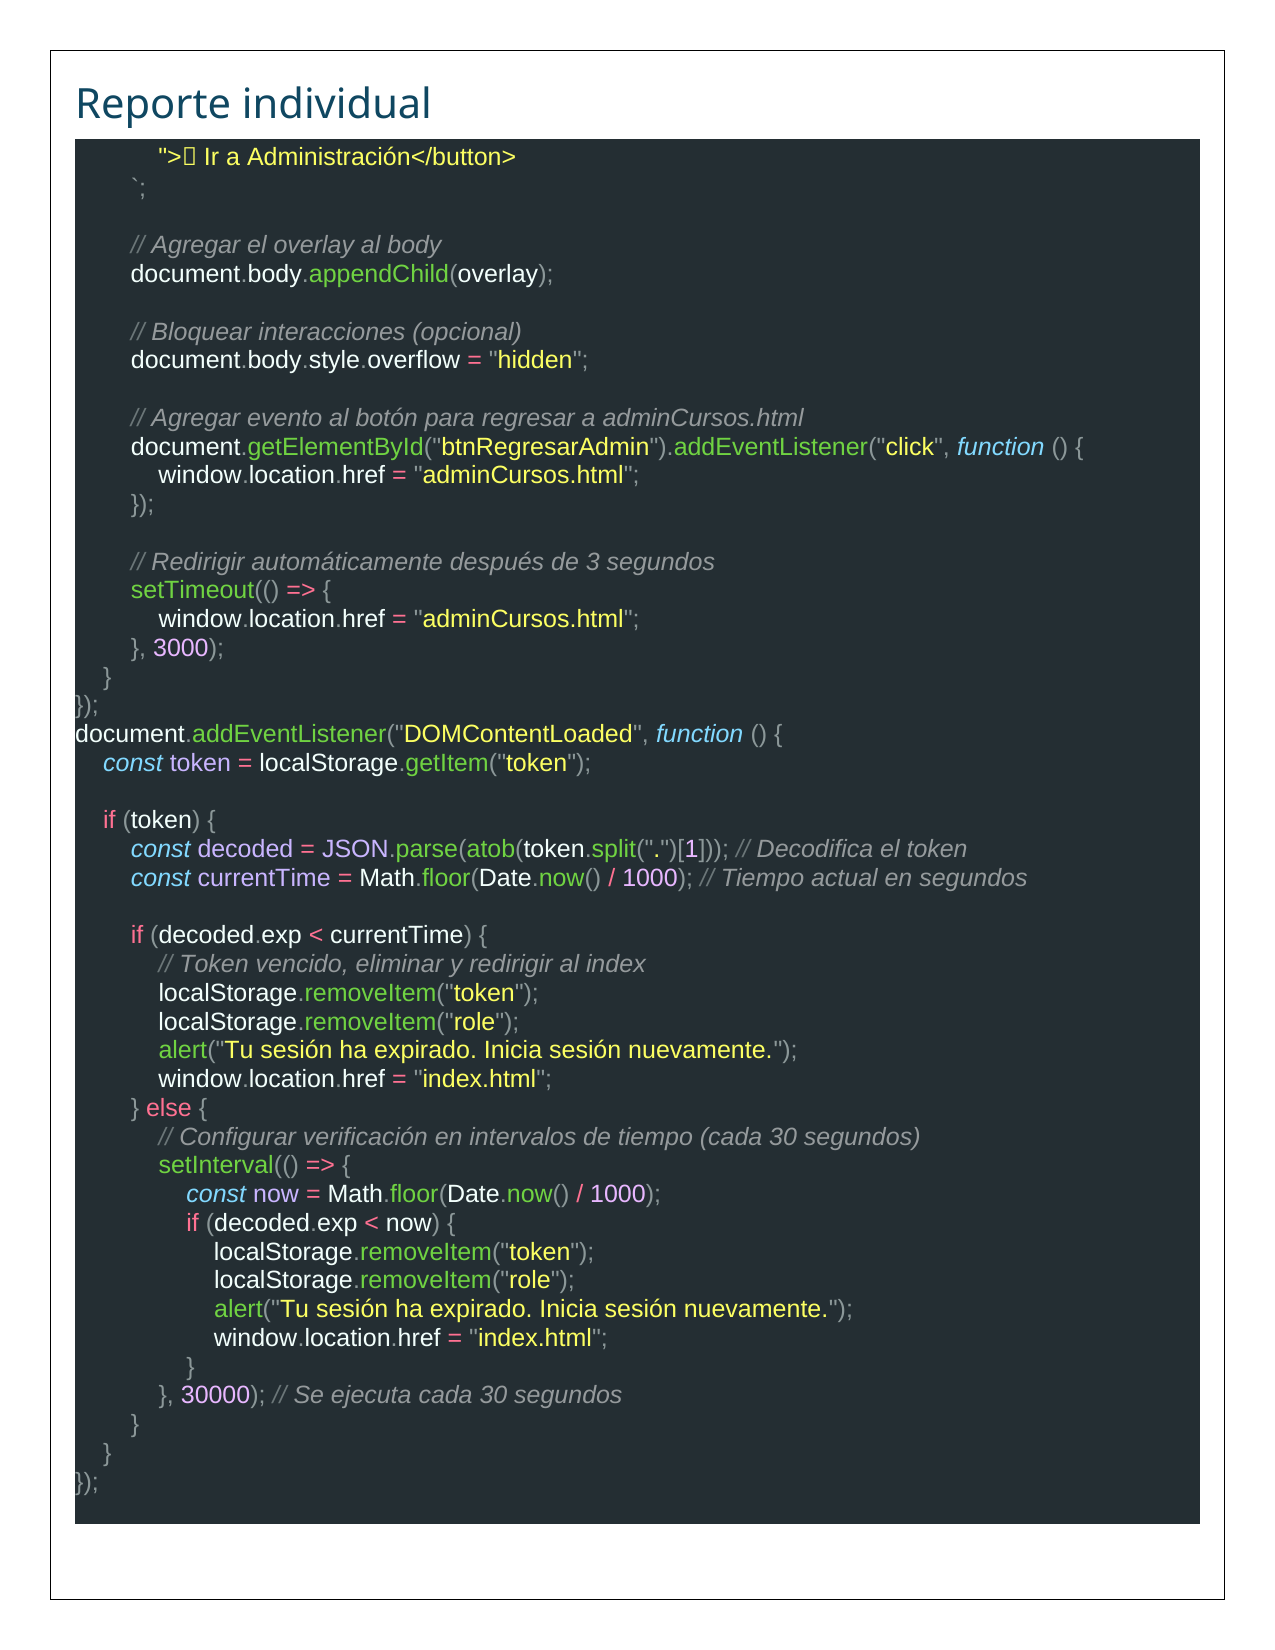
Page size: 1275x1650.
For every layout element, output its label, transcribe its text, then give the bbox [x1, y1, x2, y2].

text // Redirigir automáticamente después de 3 segundos [75, 547, 1200, 575]
text }, 30000); // Se ejecuta cada 30 segundos [75, 1380, 1200, 1409]
text document.getElementById("btnRegresarAdmin").addEventListener("click", function () { [75, 432, 1200, 460]
text } else { [75, 1093, 1200, 1122]
text // Agregar evento al botón para regresar a adminCursos.html [75, 403, 1200, 432]
text localStorage.removeItem("token"); [75, 978, 1200, 1007]
text localStorage.removeItem("role"); [75, 1007, 1200, 1035]
text alert("Tu sesión ha expirado. Inicia sesión nuevamente."); [75, 1035, 1200, 1064]
text // Token vencido, eliminar y redirigir al index [75, 949, 1200, 978]
text localStorage.removeItem("role"); [75, 1265, 1200, 1294]
text const currentTime = Math.floor(Date.now() / 1000); // Tiempo actual en segundos [75, 863, 1200, 892]
text localStorage.removeItem("token"); [75, 1237, 1200, 1265]
text window.location.href = "adminCursos.html"; [75, 460, 1200, 489]
text const now = Math.floor(Date.now() / 1000); [75, 1179, 1200, 1208]
text // Configurar verificación en intervalos de tiempo (cada 30 segundos) [75, 1122, 1200, 1150]
text }); [75, 690, 1200, 719]
text if (token) { [75, 805, 1200, 834]
text document.body.appendChild(overlay); [75, 259, 1200, 288]
text } [75, 1352, 1200, 1380]
text const decoded = JSON.parse(atob(token.split(".")[1])); // Decodifica el token [75, 834, 1200, 863]
text `; [75, 173, 1200, 202]
text window.location.href = "index.html"; [75, 1064, 1200, 1093]
text // Bloquear interacciones (opcional) [75, 317, 1200, 345]
text // Agregar el overlay al body [75, 230, 1200, 259]
text }); [75, 489, 1200, 518]
text document.body.style.overflow = "hidden"; [75, 345, 1200, 374]
text window.location.href = "index.html"; [75, 1323, 1200, 1352]
text setInterval(() => { [75, 1150, 1200, 1179]
text document.addEventListener("DOMContentLoaded", function () { [75, 719, 1200, 748]
text const token = localStorage.getItem("token"); [75, 748, 1200, 777]
text } [75, 1409, 1200, 1438]
text } [75, 662, 1200, 690]
text if (decoded.exp < currentTime) { [75, 920, 1200, 949]
text window.location.href = "adminCursos.html"; [75, 604, 1200, 633]
text ">🔙 Ir a Administración</button> [75, 139, 1200, 173]
text setTimeout(() => { [75, 575, 1200, 604]
text if (decoded.exp < now) { [75, 1208, 1200, 1237]
text alert("Tu sesión ha expirado. Inicia sesión nuevamente."); [75, 1294, 1200, 1323]
text }); [75, 1467, 1200, 1495]
text } [75, 1438, 1200, 1467]
text }, 3000); [75, 633, 1200, 662]
